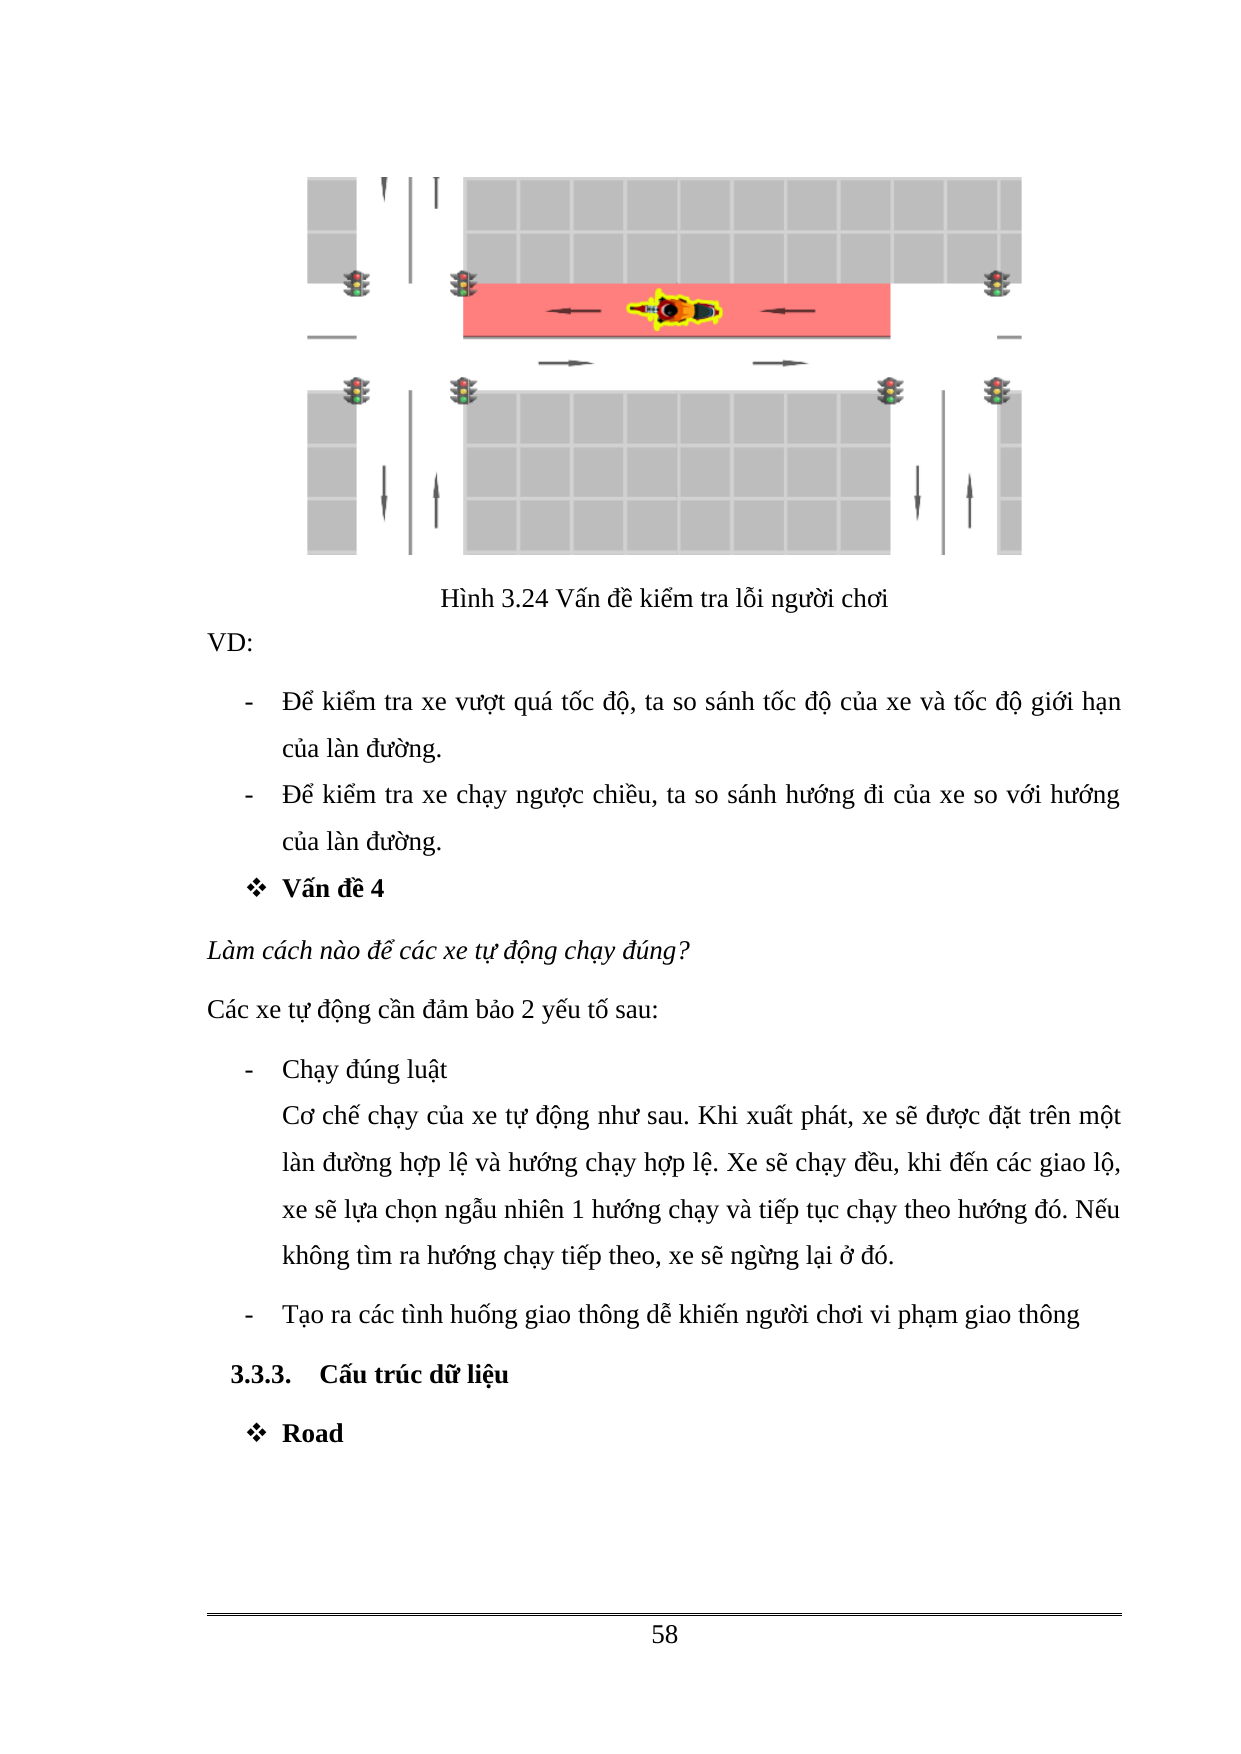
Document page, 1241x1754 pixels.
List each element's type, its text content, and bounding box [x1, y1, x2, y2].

subtitle Cấu trúc dữ liệu [230, 1358, 1122, 1389]
list Chạy đúng luật [244, 1053, 1122, 1084]
text Làm cách nào để các xe tự động chạy đúng? [207, 934, 1122, 966]
list Road [244, 1417, 1122, 1448]
list Để kiểm tra xe vượt quá tốc độ, ta so sánh tốc độ của xe và tốc độ giới hạn của làn đường. [244, 685, 1122, 763]
list Vấn đề 4 [244, 872, 1122, 903]
text VD: [207, 626, 1122, 657]
list Tạo ra các tình huống giao thông dễ khiến người chơi vi phạm giao thông [244, 1299, 1122, 1330]
text Các xe tự động cần đảm bảo 2 yếu tố sau: [207, 994, 1122, 1025]
list Để kiểm tra xe chạy ngược chiều, ta so sánh hướng đi của xe so với hướng của làn đường. [244, 779, 1122, 856]
picture [307, 177, 1022, 555]
list Cơ chế chạy của xe tự động như sau. Khi xuất phát, xe sẽ được đặt trên một làn đường hợp lệ và hướng chạy hợp lệ. Xe sẽ chạy đều, khi đến các giao lộ, xe sẽ lựa chọn ngẫu nhiên 1 hướng chạy và tiếp tục chạy theo hướng đó. Nếu không tìm ra hướng chạy tiếp theo, xe sẽ ngừng lại ở đó. [282, 1099, 1122, 1271]
